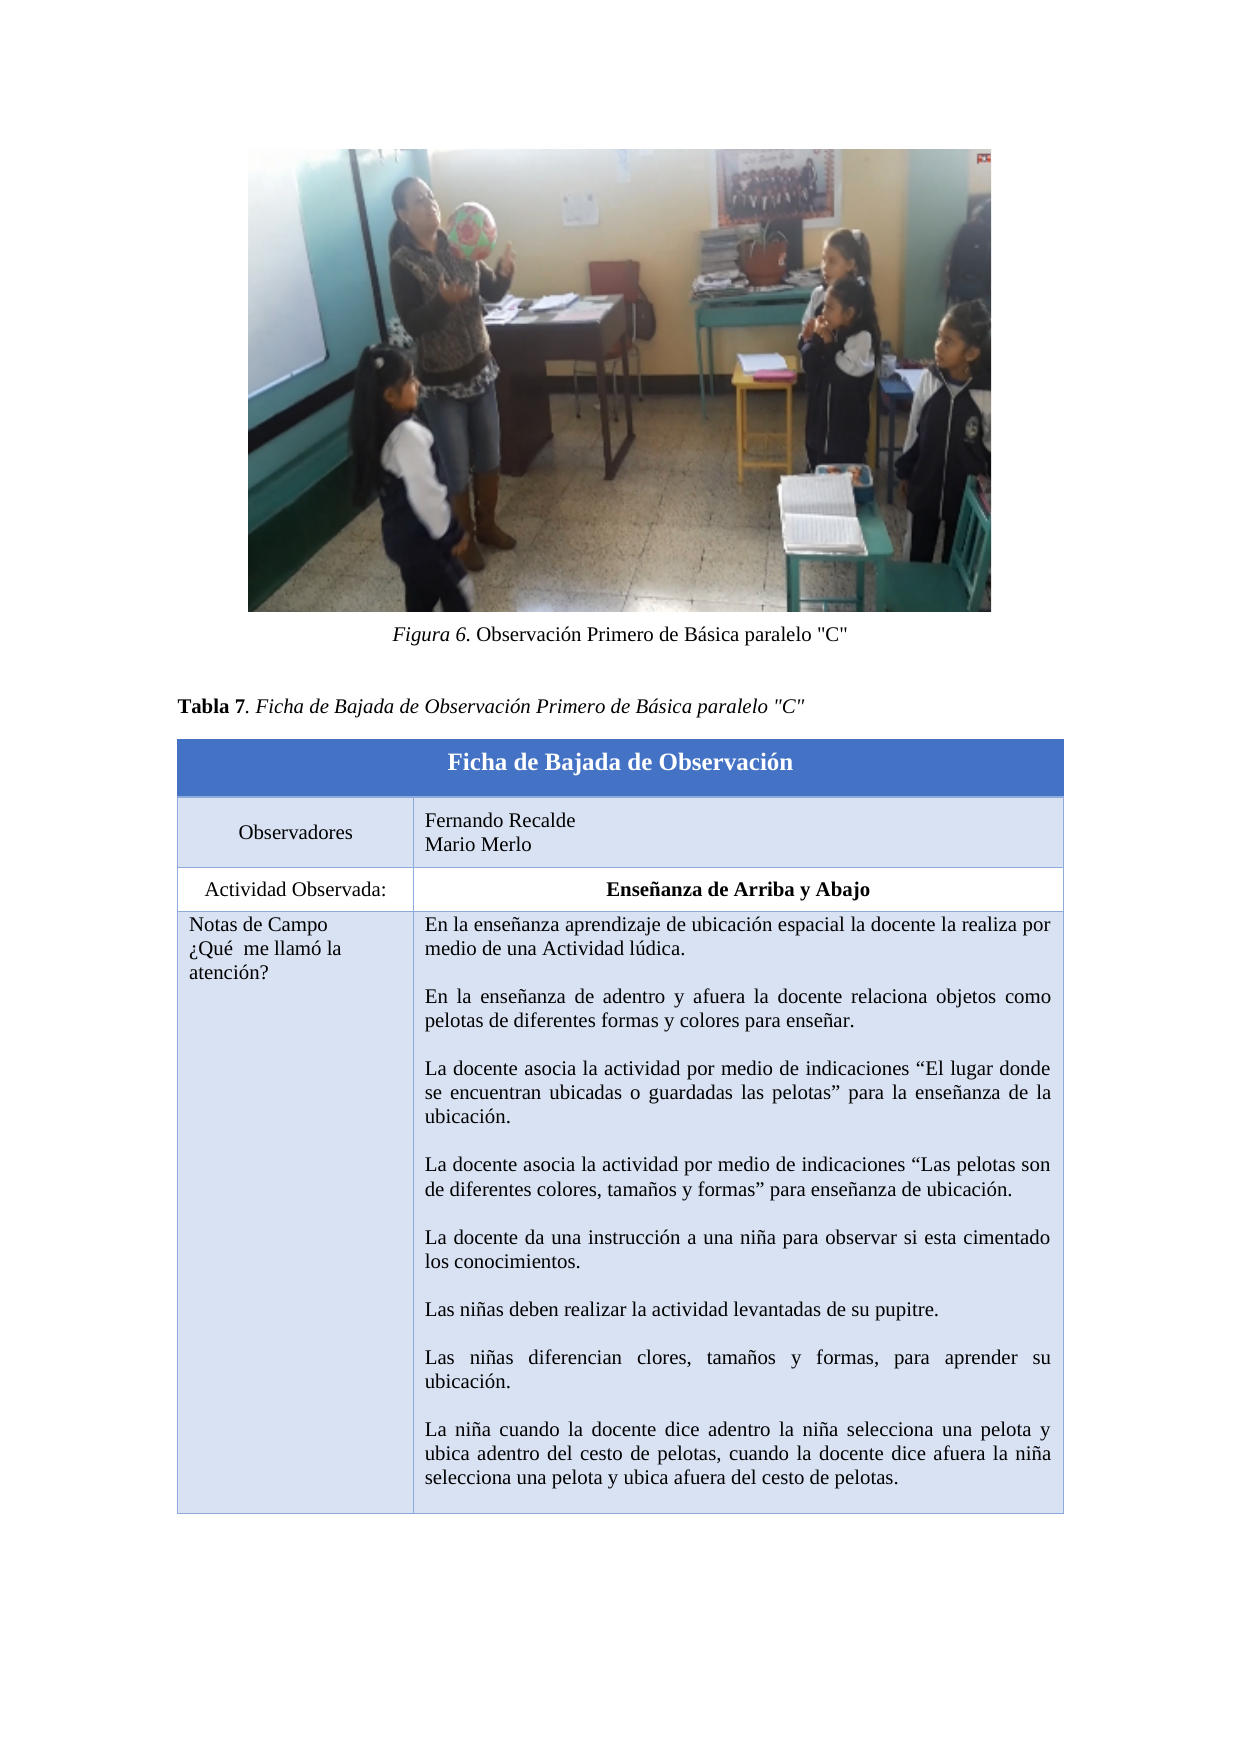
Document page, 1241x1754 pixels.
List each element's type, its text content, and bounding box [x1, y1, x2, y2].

table_cell Actividad Observada: [178, 868, 413, 911]
table_cell Observadores [178, 798, 413, 867]
text Tabla 7. Ficha de Bajada de Observación Primero de Básica paralelo "C" [177, 694, 1063, 718]
table_cell En la enseñanza aprendizaje de ubicación espacial la docente la realiza por medio de una Actividad lúdica. En la enseñanza de adentro y afuera la docente relaciona objetos como pelotas de diferentes formas y colores para enseñar. La docente asocia la actividad por medio de indicaciones “El lugar donde se encuentran ubicadas o guardadas las pelotas” para la enseñanza de la ubicación. La docente asocia la actividad por medio de indicaciones “Las pelotas son de diferentes colores, tamaños y formas” para enseñanza de ubicación. La docente da una instrucción a una niña para observar si esta cimentado los conocimientos. Las niñas deben realizar la actividad levantadas de su pupitre. Las niñas diferencian clores, tamaños y formas, para aprender su ubicación. La niña cuando la docente dice adentro la niña selecciona una pelota y ubica adentro del cesto de pelotas, cuando la docente dice afuera la niña selecciona una pelota y ubica afuera del cesto de pelotas. [414, 912, 1063, 1513]
table_cell Fernando Recalde Mario Merlo [414, 798, 1063, 867]
table_cell Notas de Campo ¿Qué me llamó la atención? [178, 912, 413, 1513]
table_cell Enseñanza de Arriba y Abajo [414, 868, 1063, 911]
table_header Ficha de Bajada de Observación [178, 740, 1063, 796]
